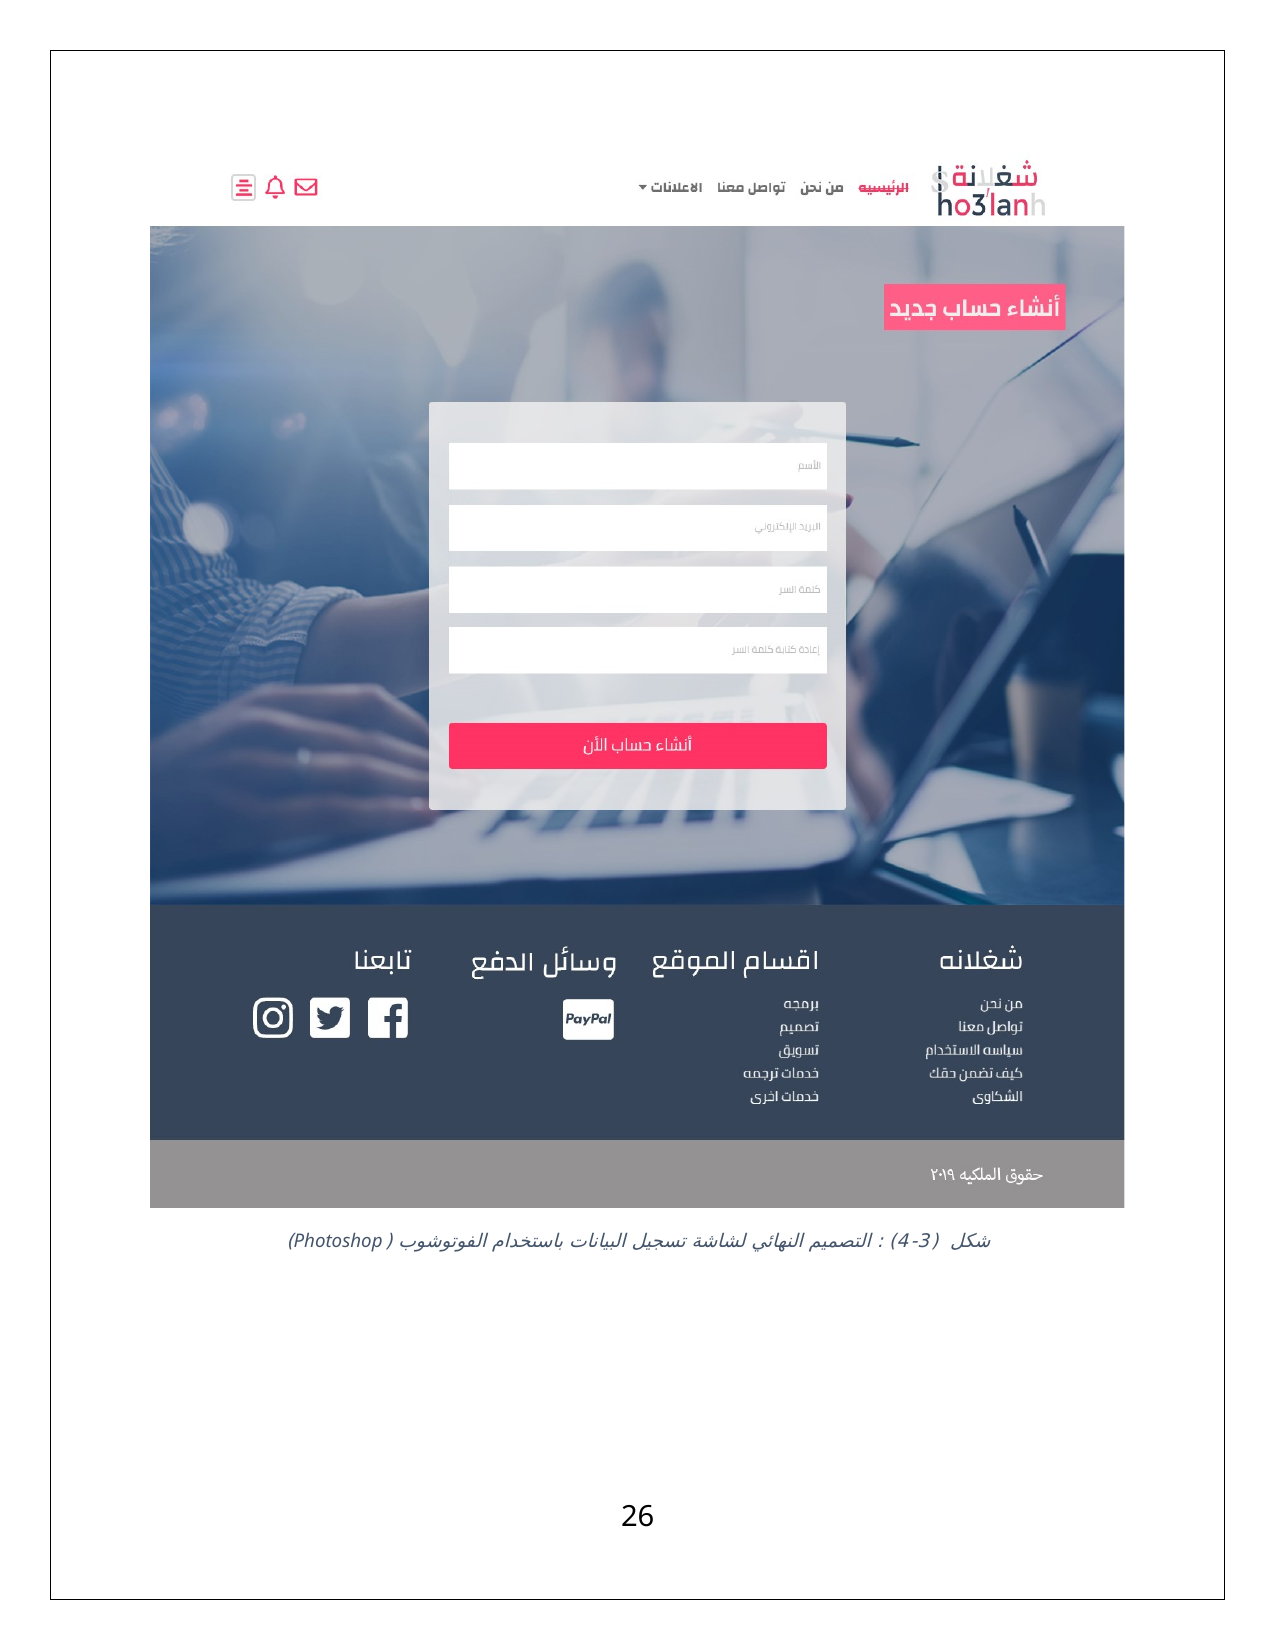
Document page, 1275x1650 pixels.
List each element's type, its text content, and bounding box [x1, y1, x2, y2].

picture [150, 150, 1125, 1208]
text شكل (3-4) : التصميم النهائي لشاشة تسجيل البيانات باستخدام الفوتوشوب (Photoshop) [150, 1227, 1125, 1253]
